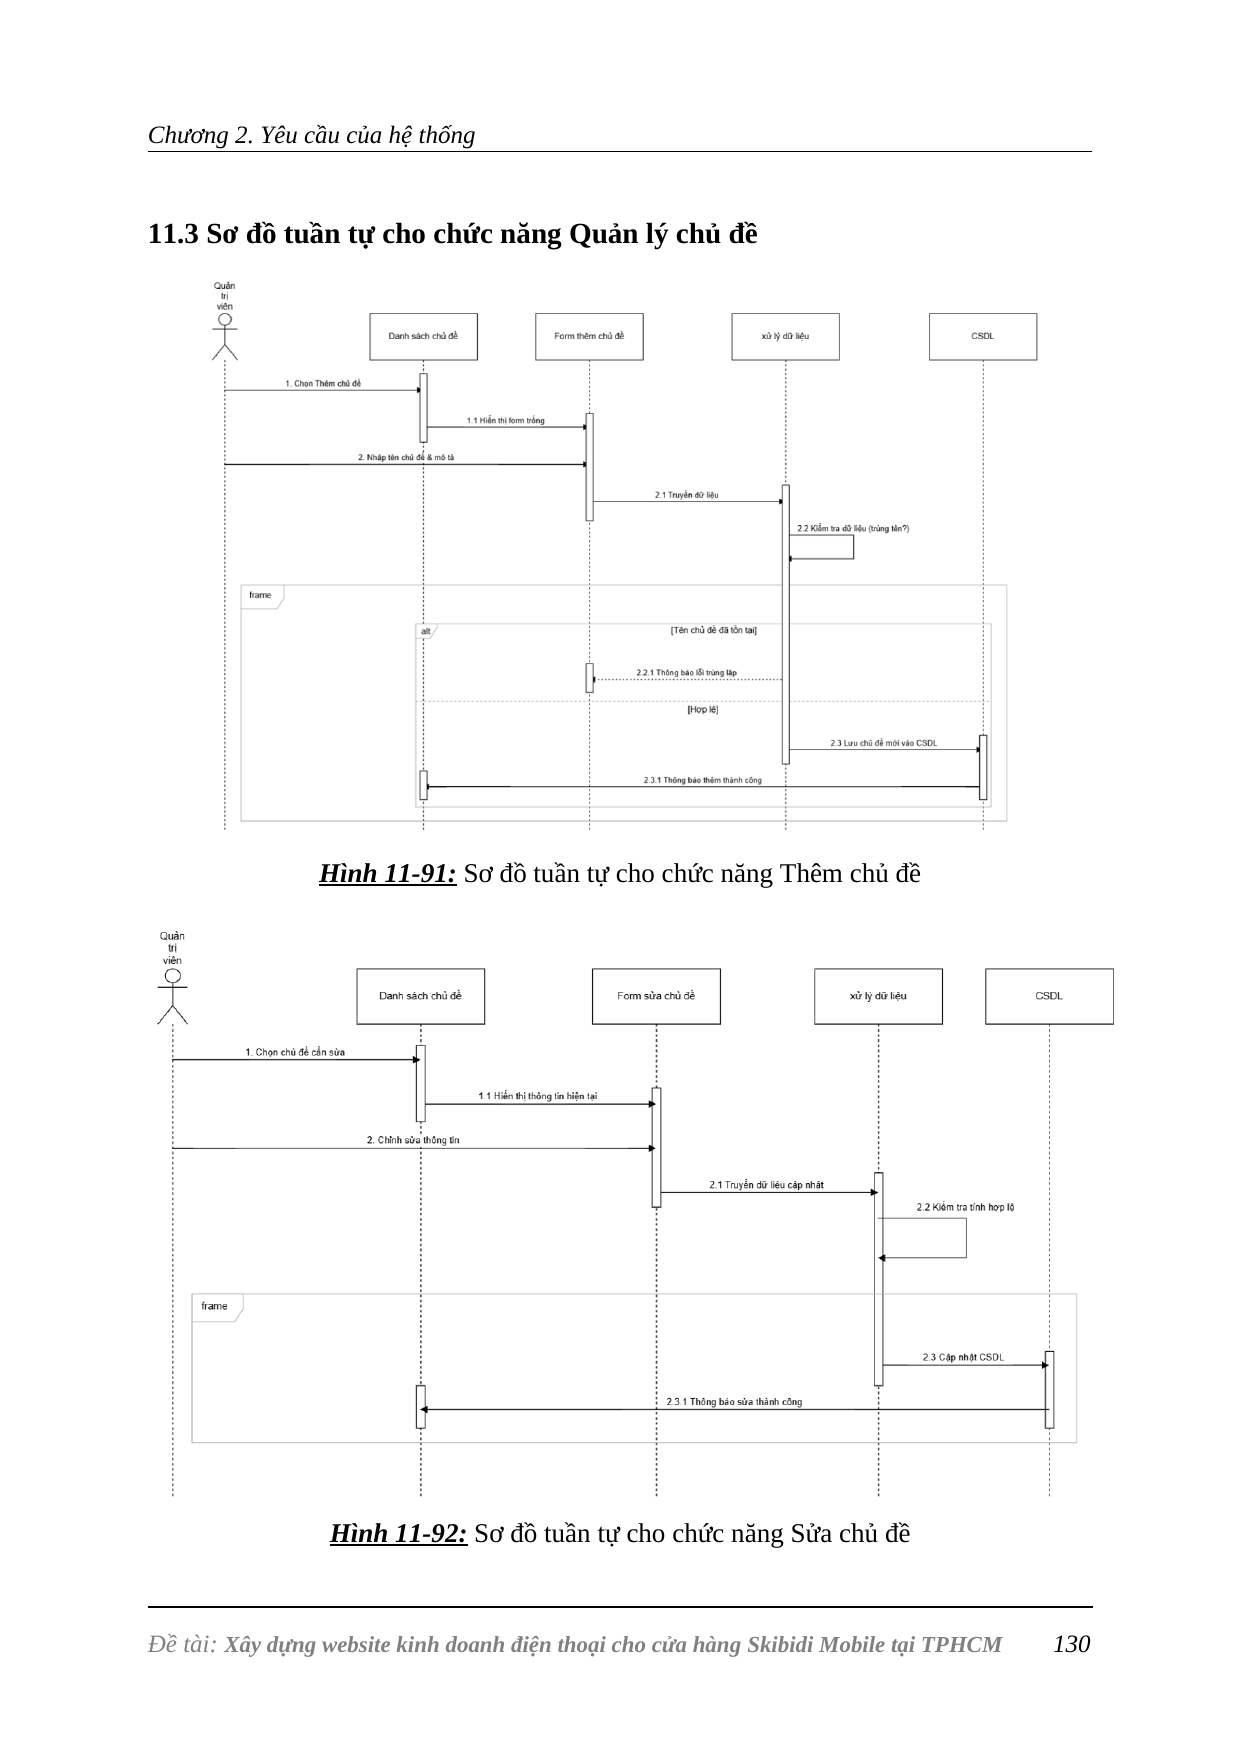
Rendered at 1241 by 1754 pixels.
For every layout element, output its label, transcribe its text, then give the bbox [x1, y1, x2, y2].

picture [200, 277, 1040, 830]
picture [147, 916, 1123, 1497]
subtitle Sơ đồ tuần tự cho chức năng Quản lý chủ đề [148, 207, 1092, 253]
